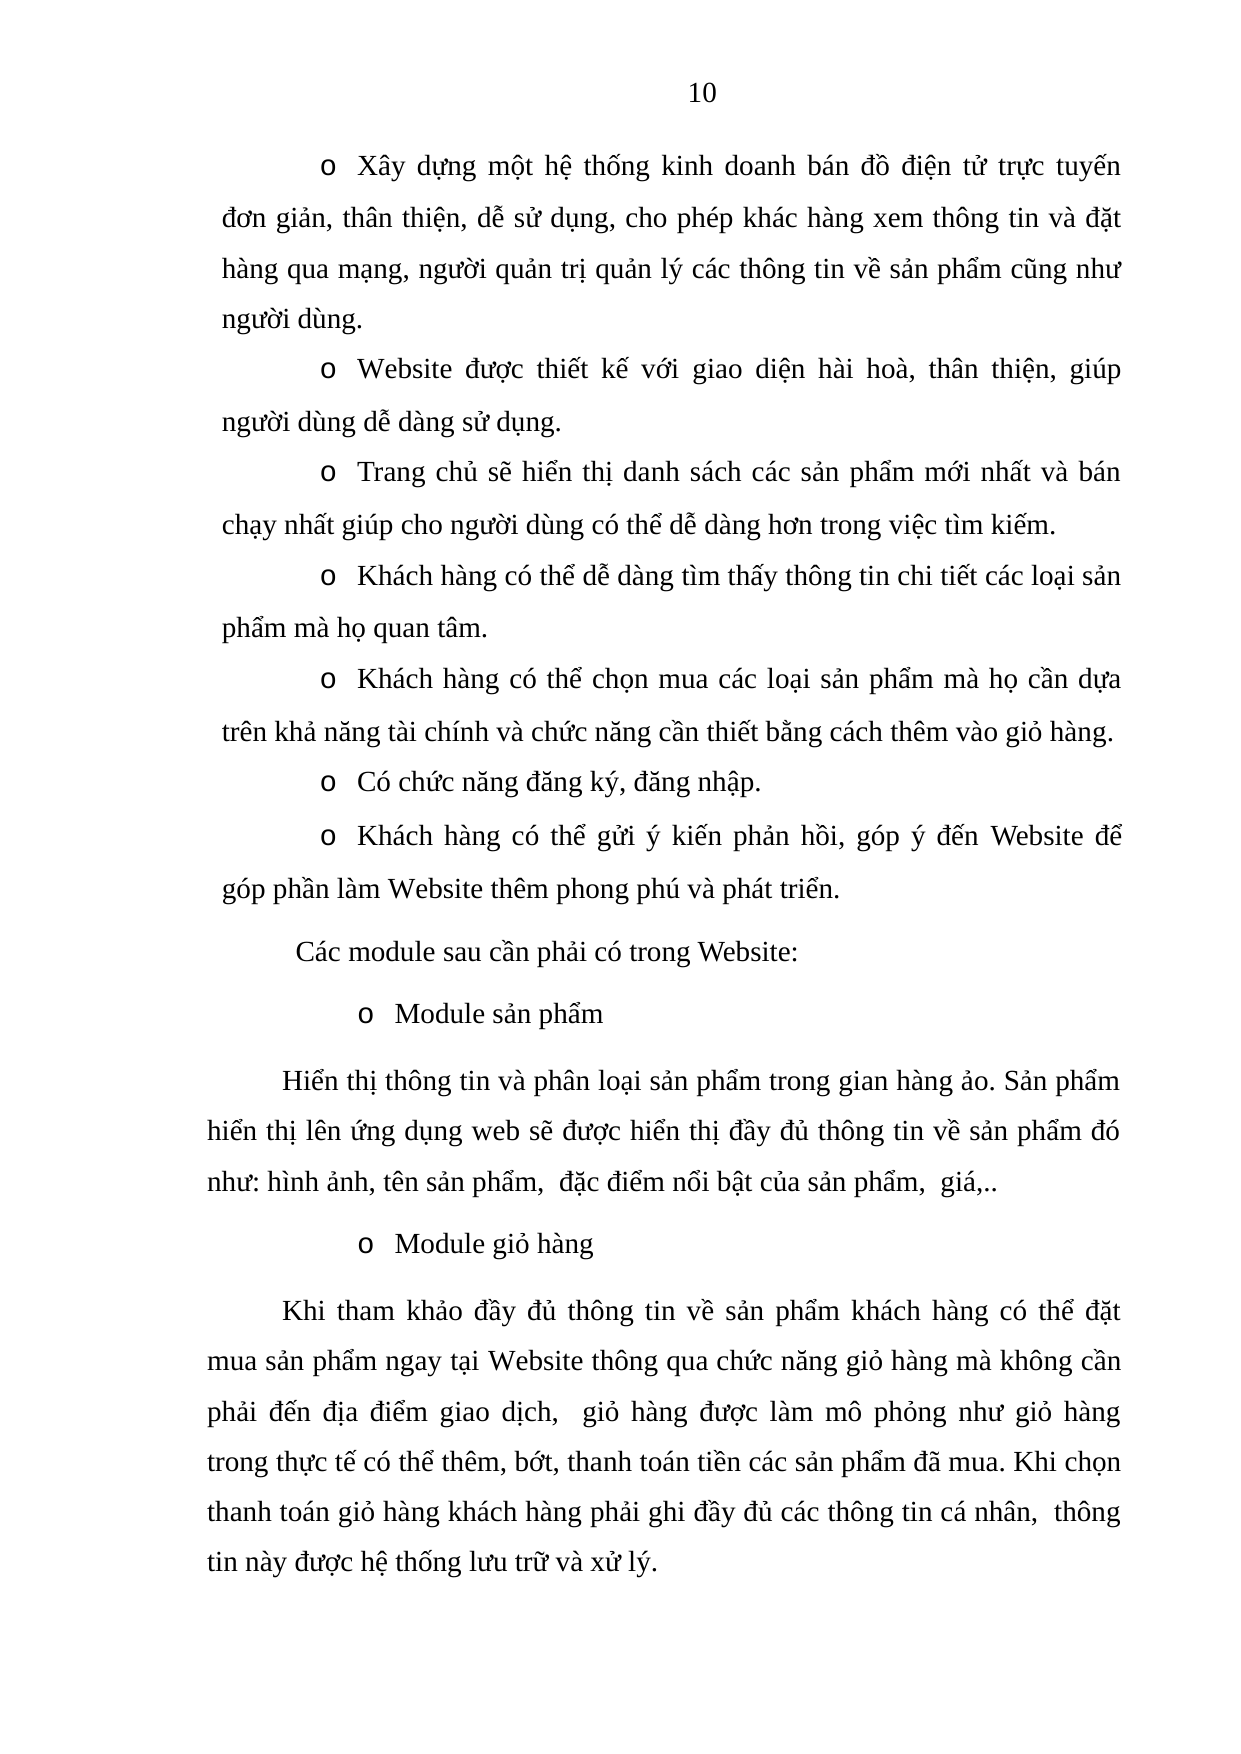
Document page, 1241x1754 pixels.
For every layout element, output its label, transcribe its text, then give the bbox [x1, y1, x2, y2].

list Website được thiết kế với giao diện hài hoà, thân thiện, giúp người dùng dễ dàng sử dụng. [222, 351, 1122, 438]
text Hiển thị thông tin và phân loại sản phẩm trong gian hàng ảo. Sản phẩm hiển thị lên ứng dụng web sẽ được hiển thị đầy đủ thông tin về sản phẩm đó như: hình ảnh, tên sản phẩm, đặc điểm nổi bật của sản phẩm, giá,.. [207, 1063, 1122, 1197]
list Module sản phẩm [357, 996, 1122, 1032]
text Khi tham khảo đầy đủ thông tin về sản phẩm khách hàng có thể đặt mua sản phẩm ngay tại Website thông qua chức năng giỏ hàng mà không cần phải đến địa điểm giao dịch, giỏ hàng được làm mô phỏng như giỏ hàng trong thực tế có thể thêm, bớt, thanh toán tiền các sản phẩm đã mua. Khi chọn thanh toán giỏ hàng khách hàng phải ghi đầy đủ các thông tin cá nhân, thông tin này được hệ thống lưu trữ và xử lý. [207, 1293, 1122, 1578]
list Trang chủ sẽ hiển thị danh sách các sản phẩm mới nhất và bán chạy nhất giúp cho người dùng có thể dễ dàng hơn trong việc tìm kiếm. [222, 454, 1122, 541]
list Khách hàng có thể chọn mua các loại sản phẩm mà họ cần dựa trên khả năng tài chính và chức năng cần thiết bằng cách thêm vào giỏ hàng. [222, 661, 1122, 747]
list Module giỏ hàng [357, 1226, 1122, 1262]
list Khách hàng có thể dễ dàng tìm thấy thông tin chi tiết các loại sản phẩm mà họ quan tâm. [222, 558, 1122, 644]
list Khách hàng có thể gửi ý kiến phản hồi, góp ý đến Website để góp phần làm Website thêm phong phú và phát triển. [222, 818, 1122, 904]
list Xây dựng một hệ thống kinh doanh bán đồ điện tử trực tuyến đơn giản, thân thiện, dễ sử dụng, cho phép khác hàng xem thông tin và đặt hàng qua mạng, người quản trị quản lý các thông tin về sản phẩm cũng như người dùng. [222, 148, 1122, 335]
text Các module sau cần phải có trong Website: [236, 934, 1122, 967]
list Có chức năng đăng ký, đăng nhập. [319, 764, 1122, 800]
